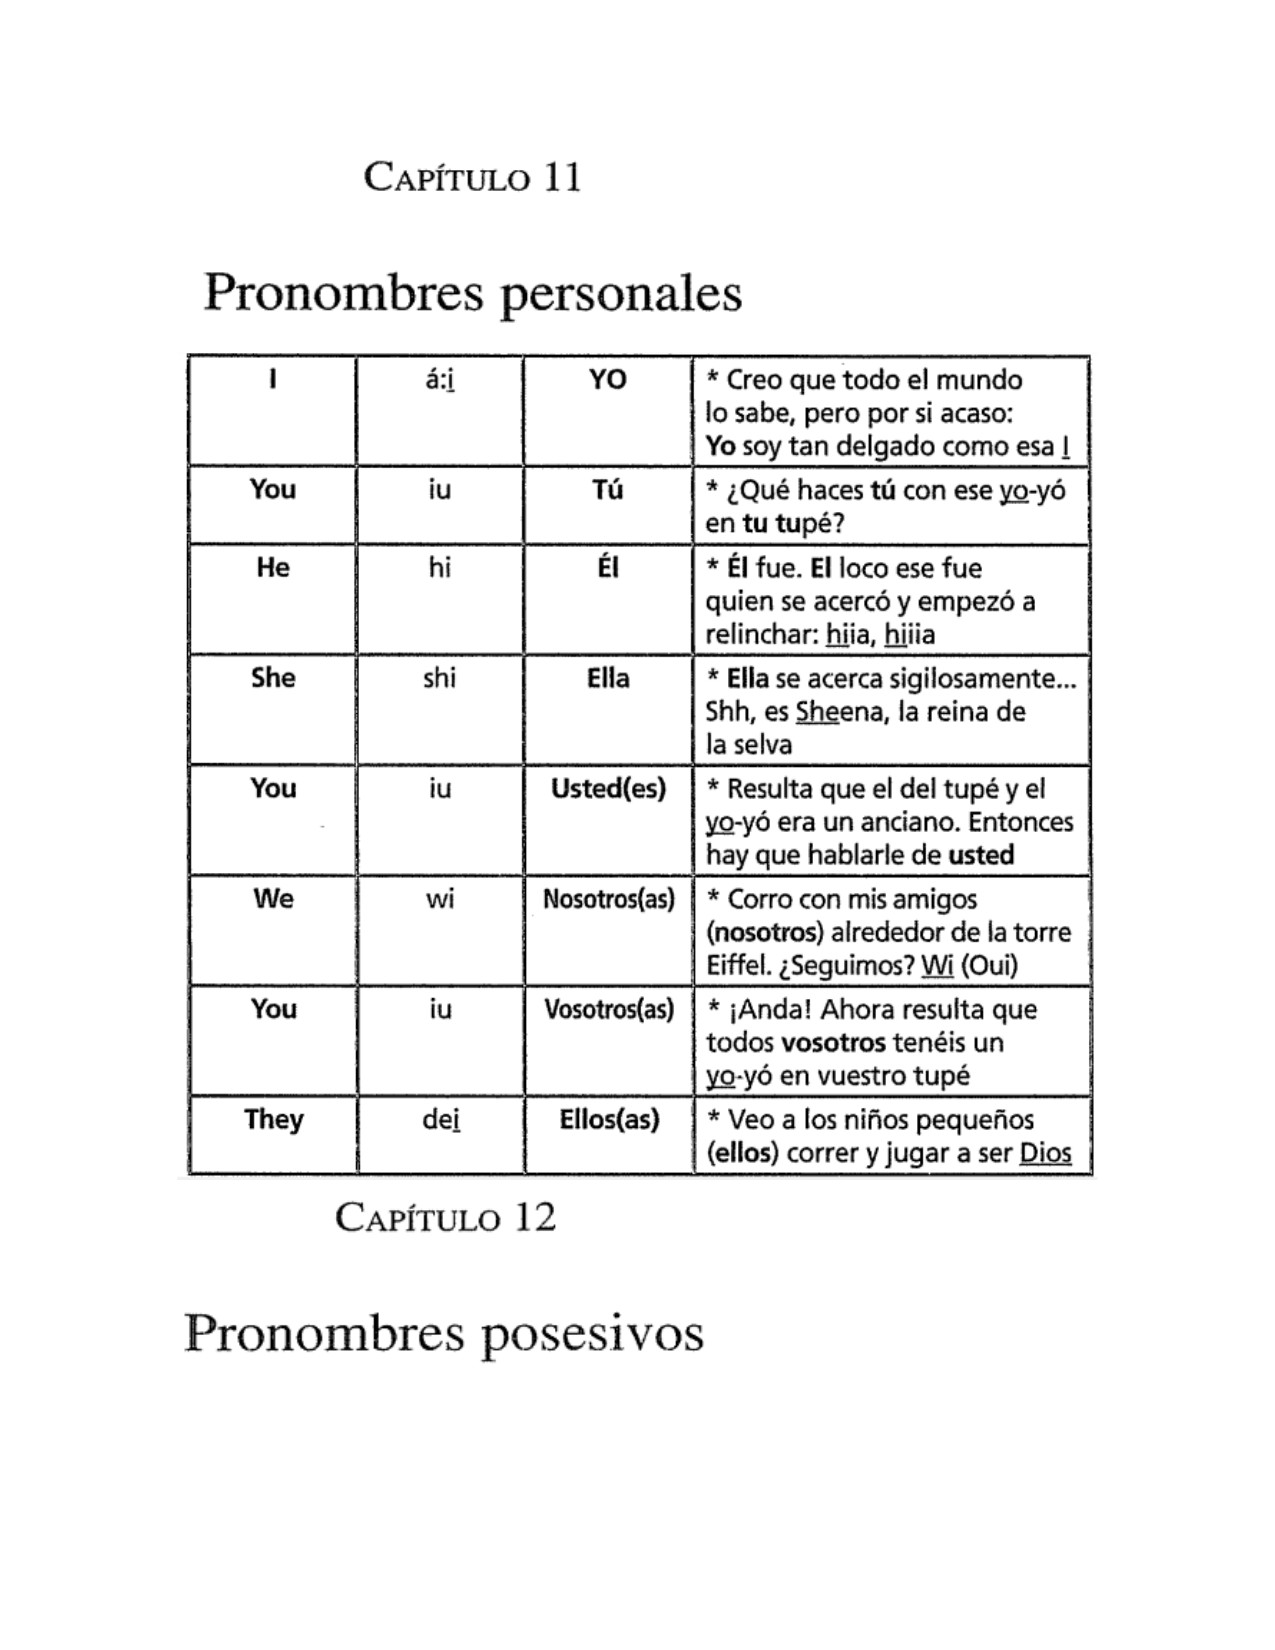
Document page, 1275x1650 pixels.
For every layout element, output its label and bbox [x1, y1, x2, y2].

picture [177, 1198, 712, 1368]
picture [177, 147, 756, 334]
picture [177, 352, 1098, 1180]
